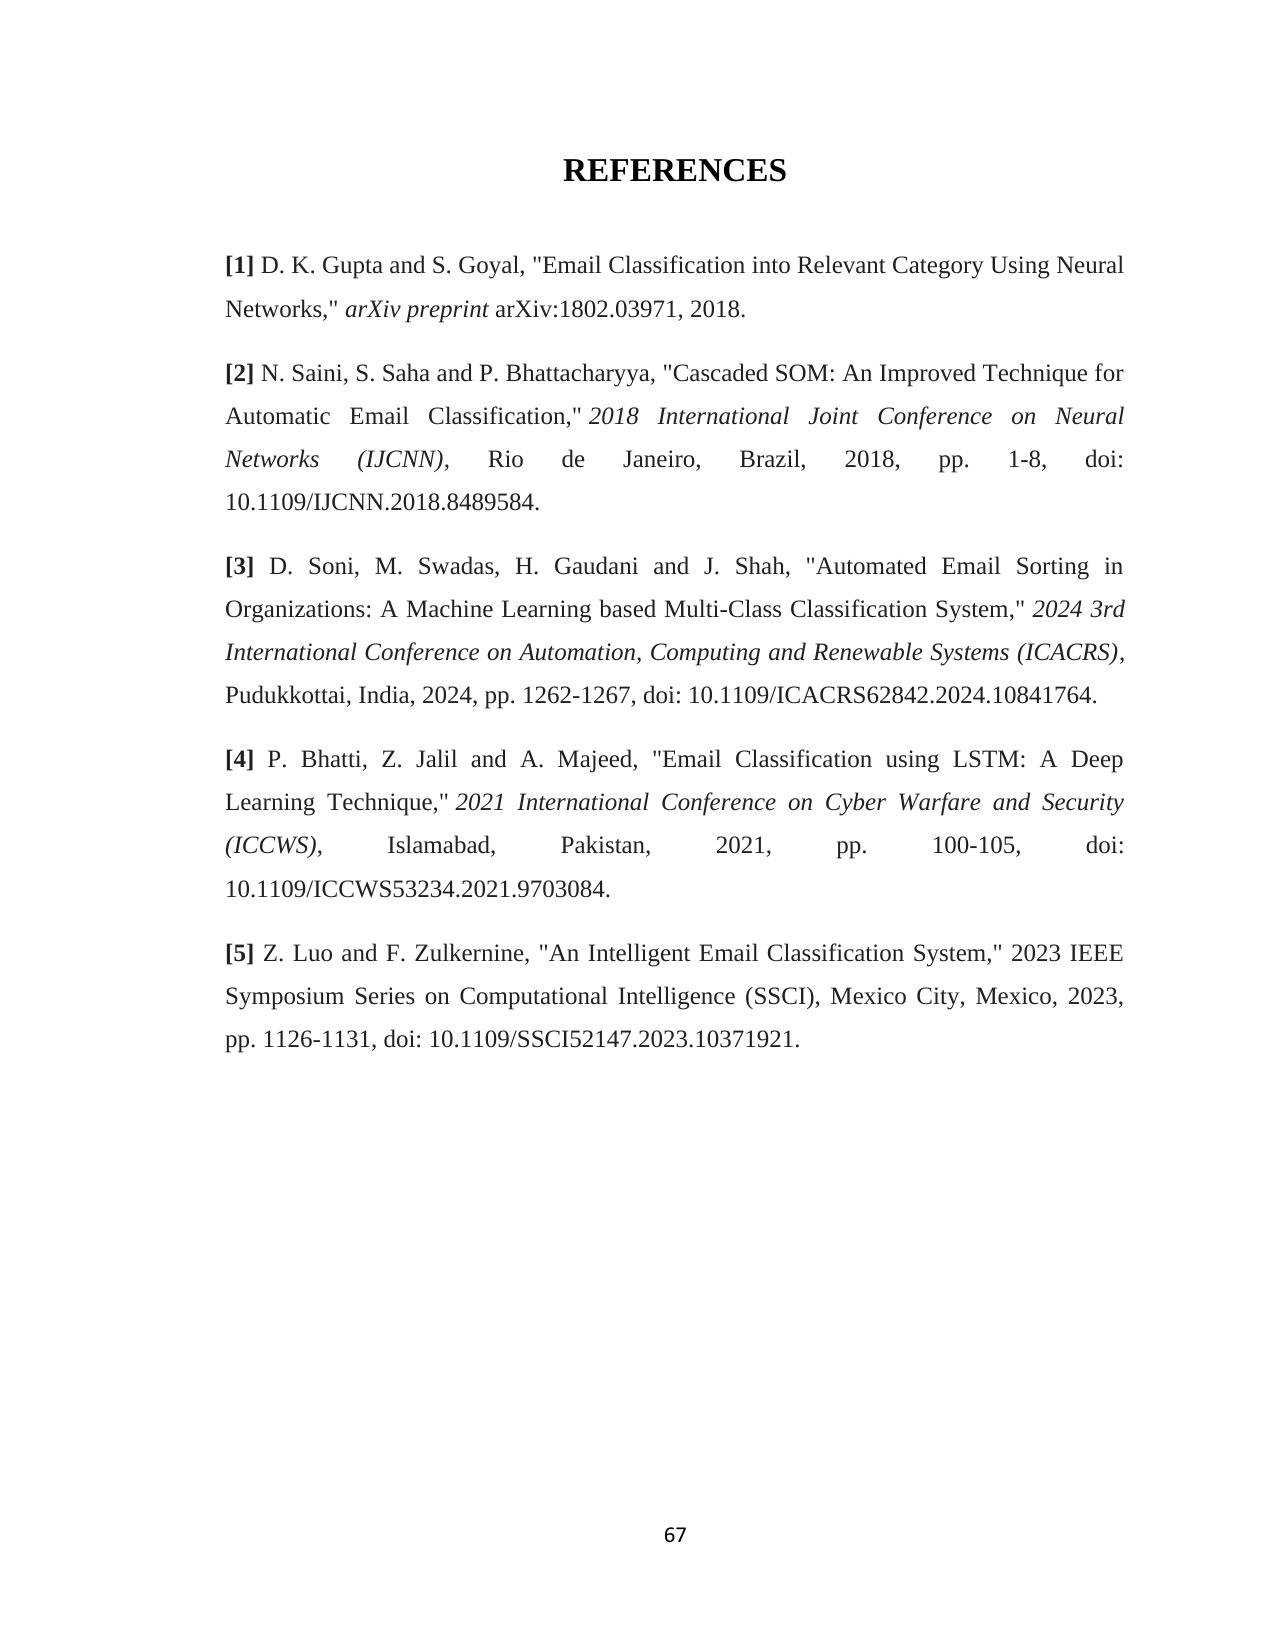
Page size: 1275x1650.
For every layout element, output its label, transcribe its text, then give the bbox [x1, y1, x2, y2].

text [2] N. Saini, S. Saha and P. Bhattacharyya, "Cascaded SOM: An Improved Technique for Automatic Email Classification," 2018 International Joint Conference on Neural Networks (IJCNN), Rio de Janeiro, Brazil, 2018, pp. 1-8, doi: 10.1109/IJCNN.2018.8489584. [225, 358, 1125, 516]
text REFERENCES [225, 150, 1125, 188]
text [3] D. Soni, M. Swadas, H. Gaudani and J. Shah, "Automated Email Sorting in Organizations: A Machine Learning based Multi-Class Classification System," 2024 3rd International Conference on Automation, Computing and Renewable Systems (ICACRS), Pudukkottai, India, 2024, pp. 1262-1267, doi: 10.1109/ICACRS62842.2024.10841764. [225, 551, 1125, 709]
text [1] D. K. Gupta and S. Goyal, "Email Classification into Relevant Category Using Neural Networks," arXiv preprint arXiv:1802.03971, 2018. [225, 251, 1125, 322]
text [5] Z. Luo and F. Zulkernine, "An Intelligent Email Classification System," 2023 IEEE Symposium Series on Computational Intelligence (SSCI), Mexico City, Mexico, 2023, pp. 1126-1131, doi: 10.1109/SSCI52147.2023.10371921. [225, 938, 1125, 1053]
text [4] P. Bhatti, Z. Jalil and A. Majeed, "Email Classification using LSTM: A Deep Learning Technique," 2021 International Conference on Cyber Warfare and Security (ICCWS), Islamabad, Pakistan, 2021, pp. 100-105, doi: 10.1109/ICCWS53234.2021.9703084. [225, 744, 1125, 902]
